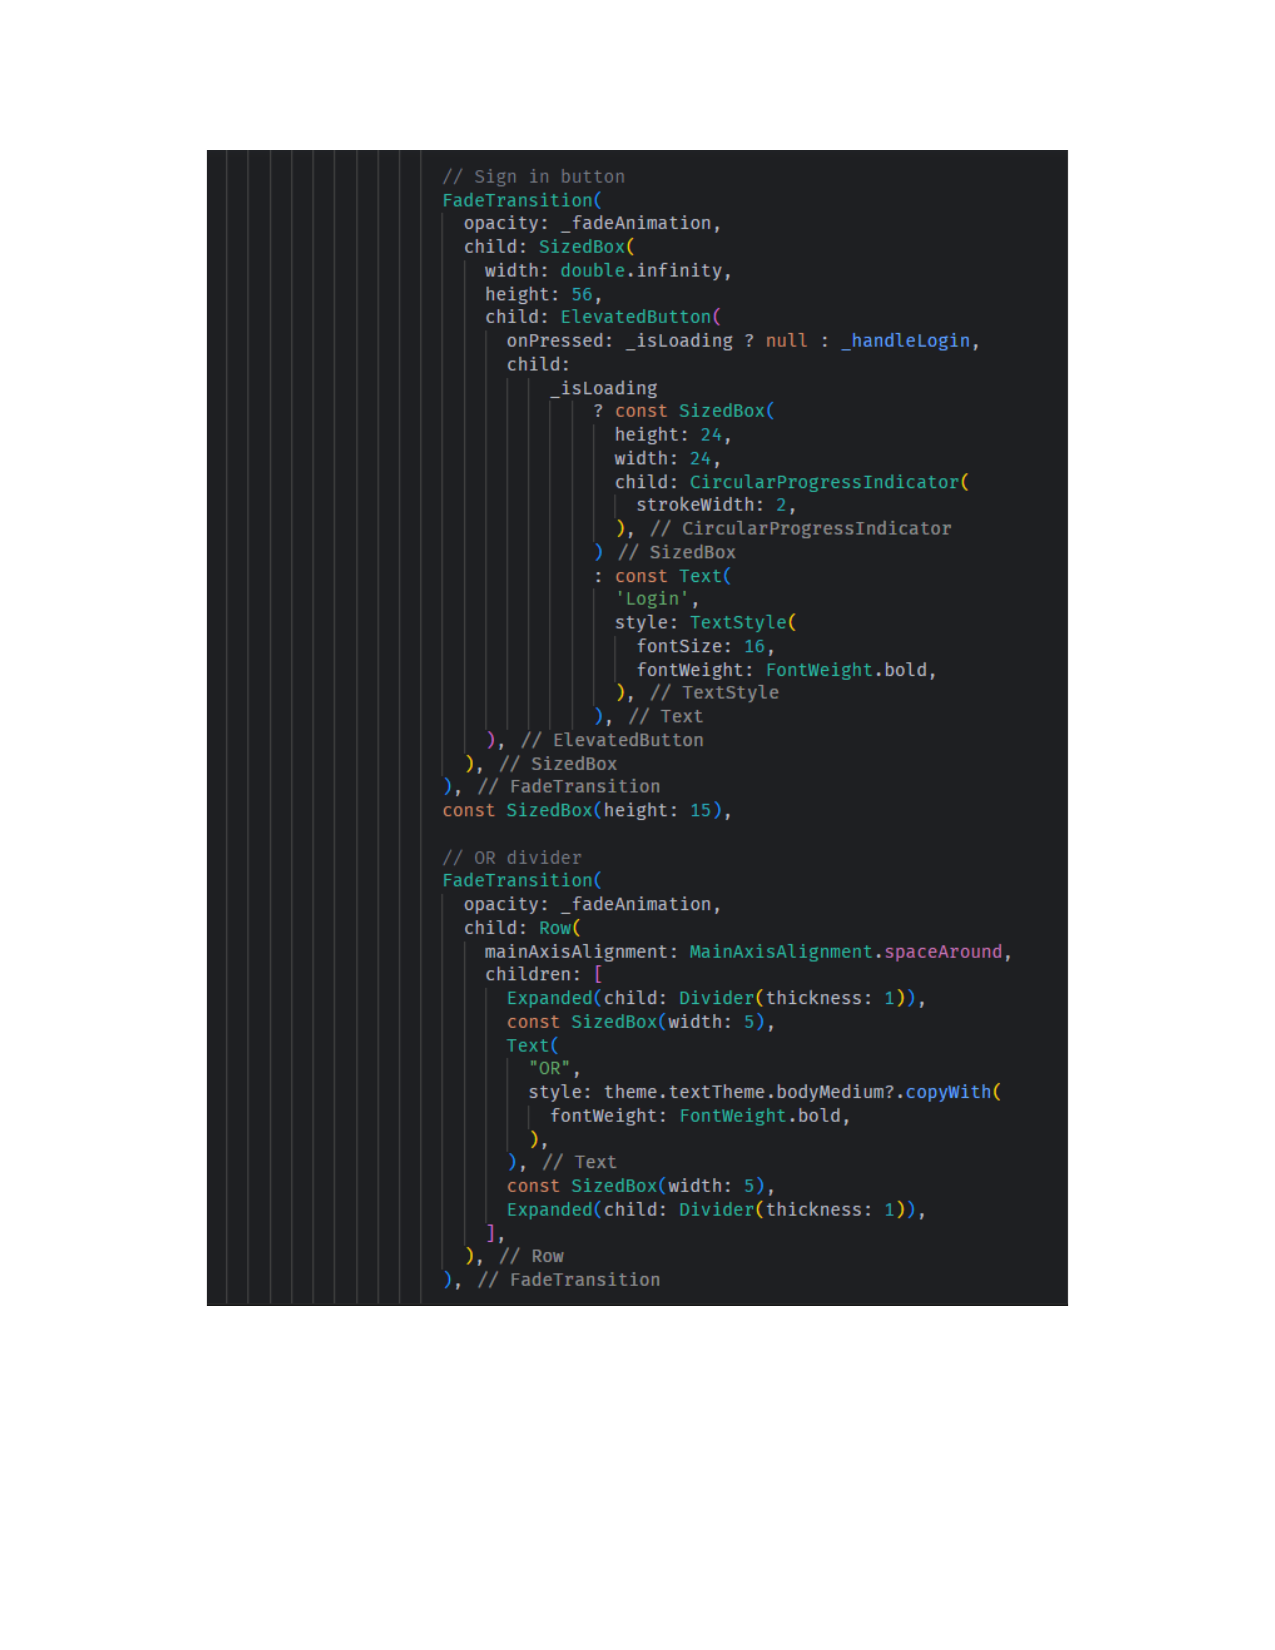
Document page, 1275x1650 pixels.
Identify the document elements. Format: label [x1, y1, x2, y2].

picture [206, 150, 1069, 1306]
